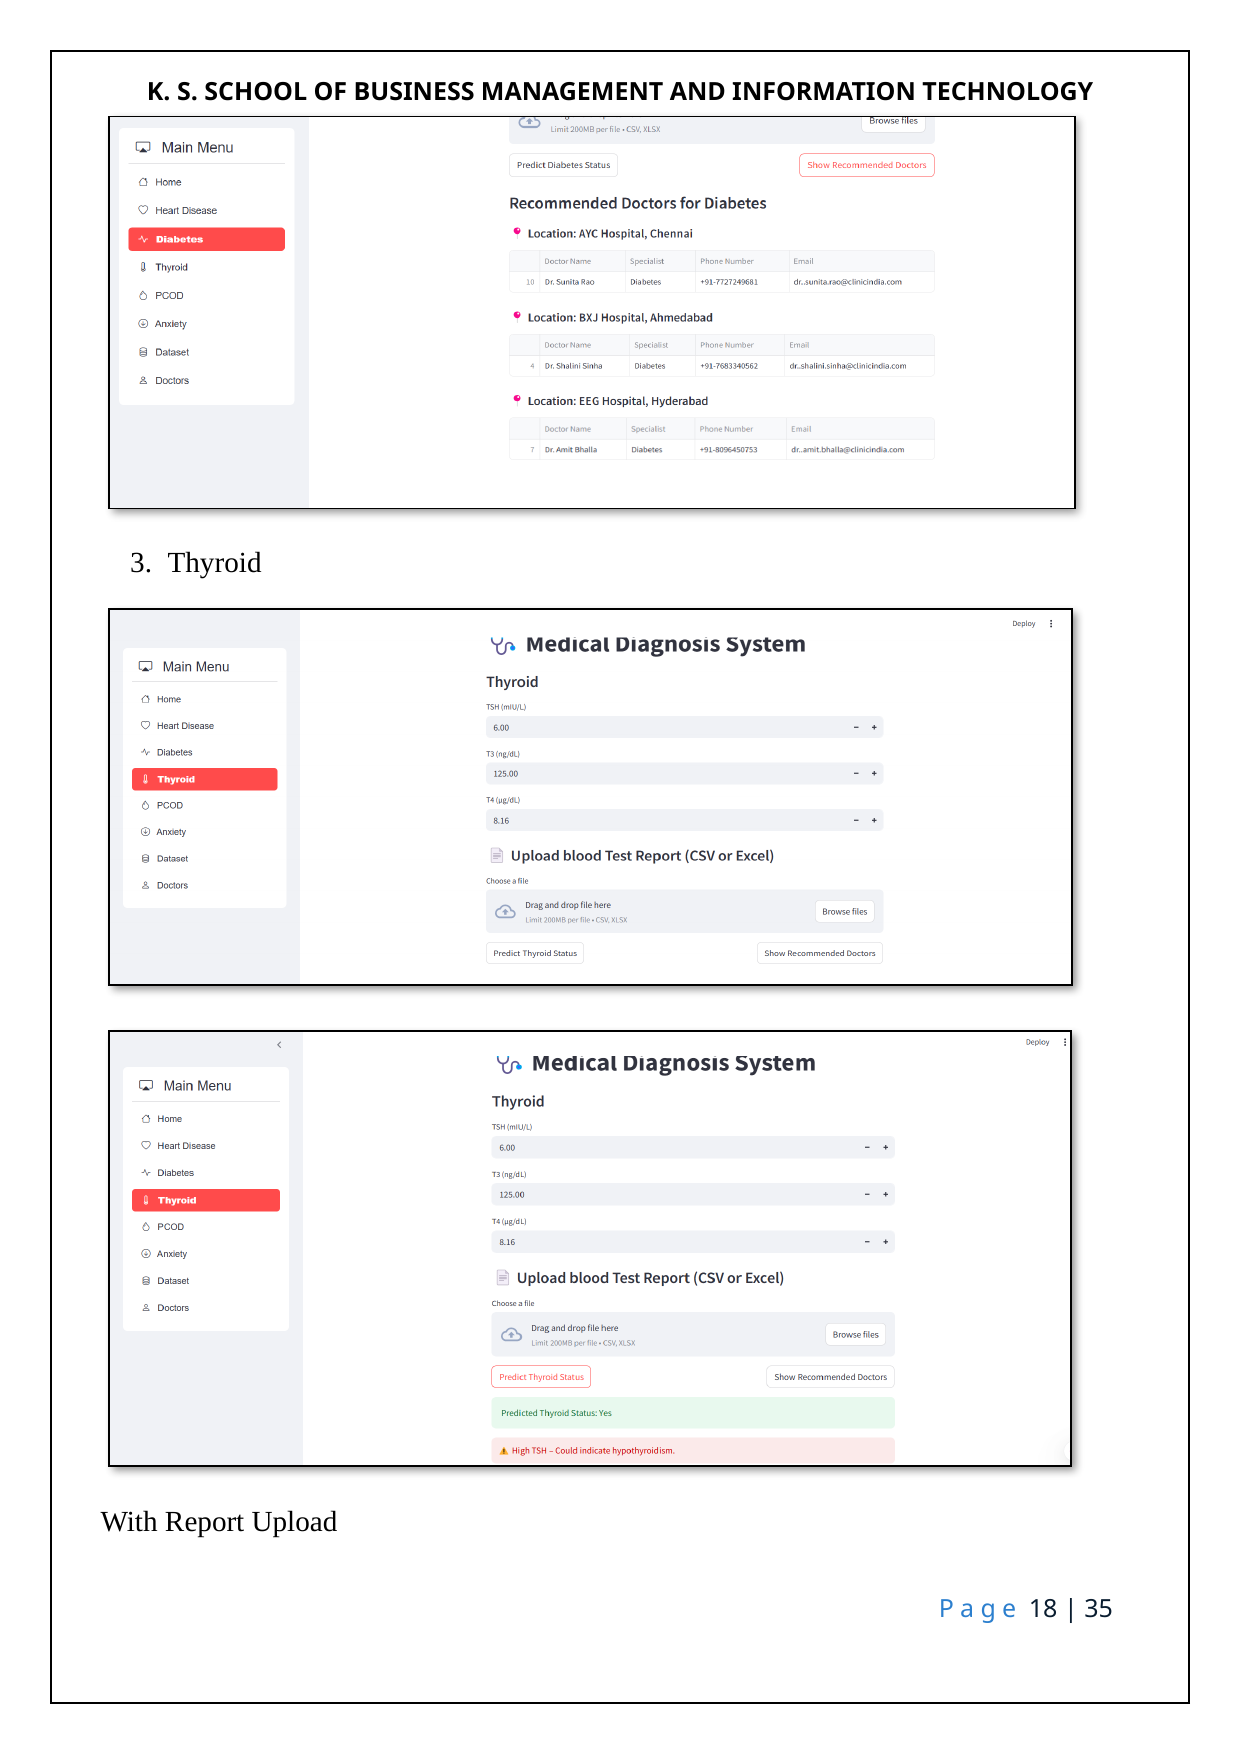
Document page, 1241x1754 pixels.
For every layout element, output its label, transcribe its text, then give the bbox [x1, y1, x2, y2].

picture [110, 1032, 1070, 1465]
text With Report Upload [100, 1504, 1140, 1537]
list Thyroid [130, 545, 1140, 579]
picture [110, 117, 1074, 508]
picture [110, 610, 1071, 984]
